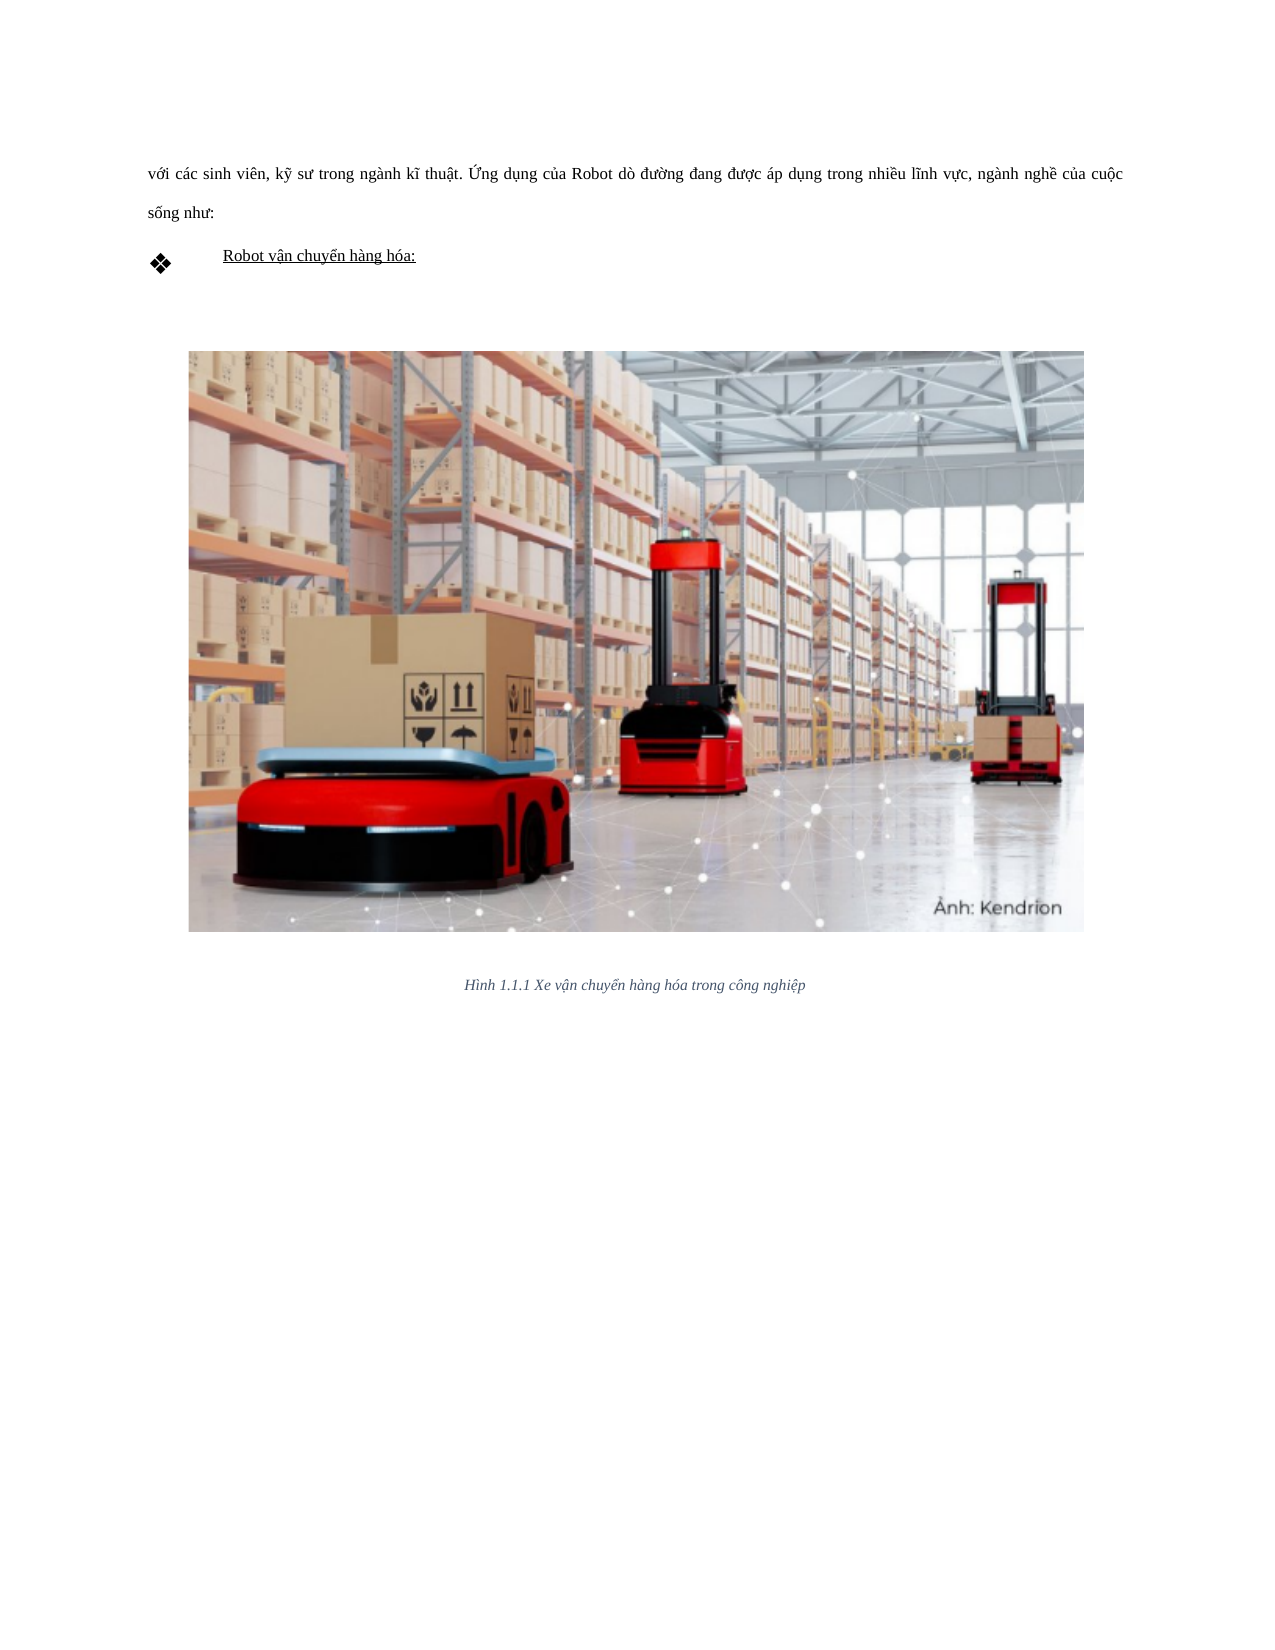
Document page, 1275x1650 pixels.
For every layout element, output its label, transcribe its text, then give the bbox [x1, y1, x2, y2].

list Robot vận chuyển hàng hóa: [147, 231, 1125, 291]
text Hình 1.1.1 Xe vận chuyển hàng hóa trong công nghiệp [147, 962, 1125, 993]
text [147, 150, 1125, 222]
picture [188, 351, 1084, 932]
